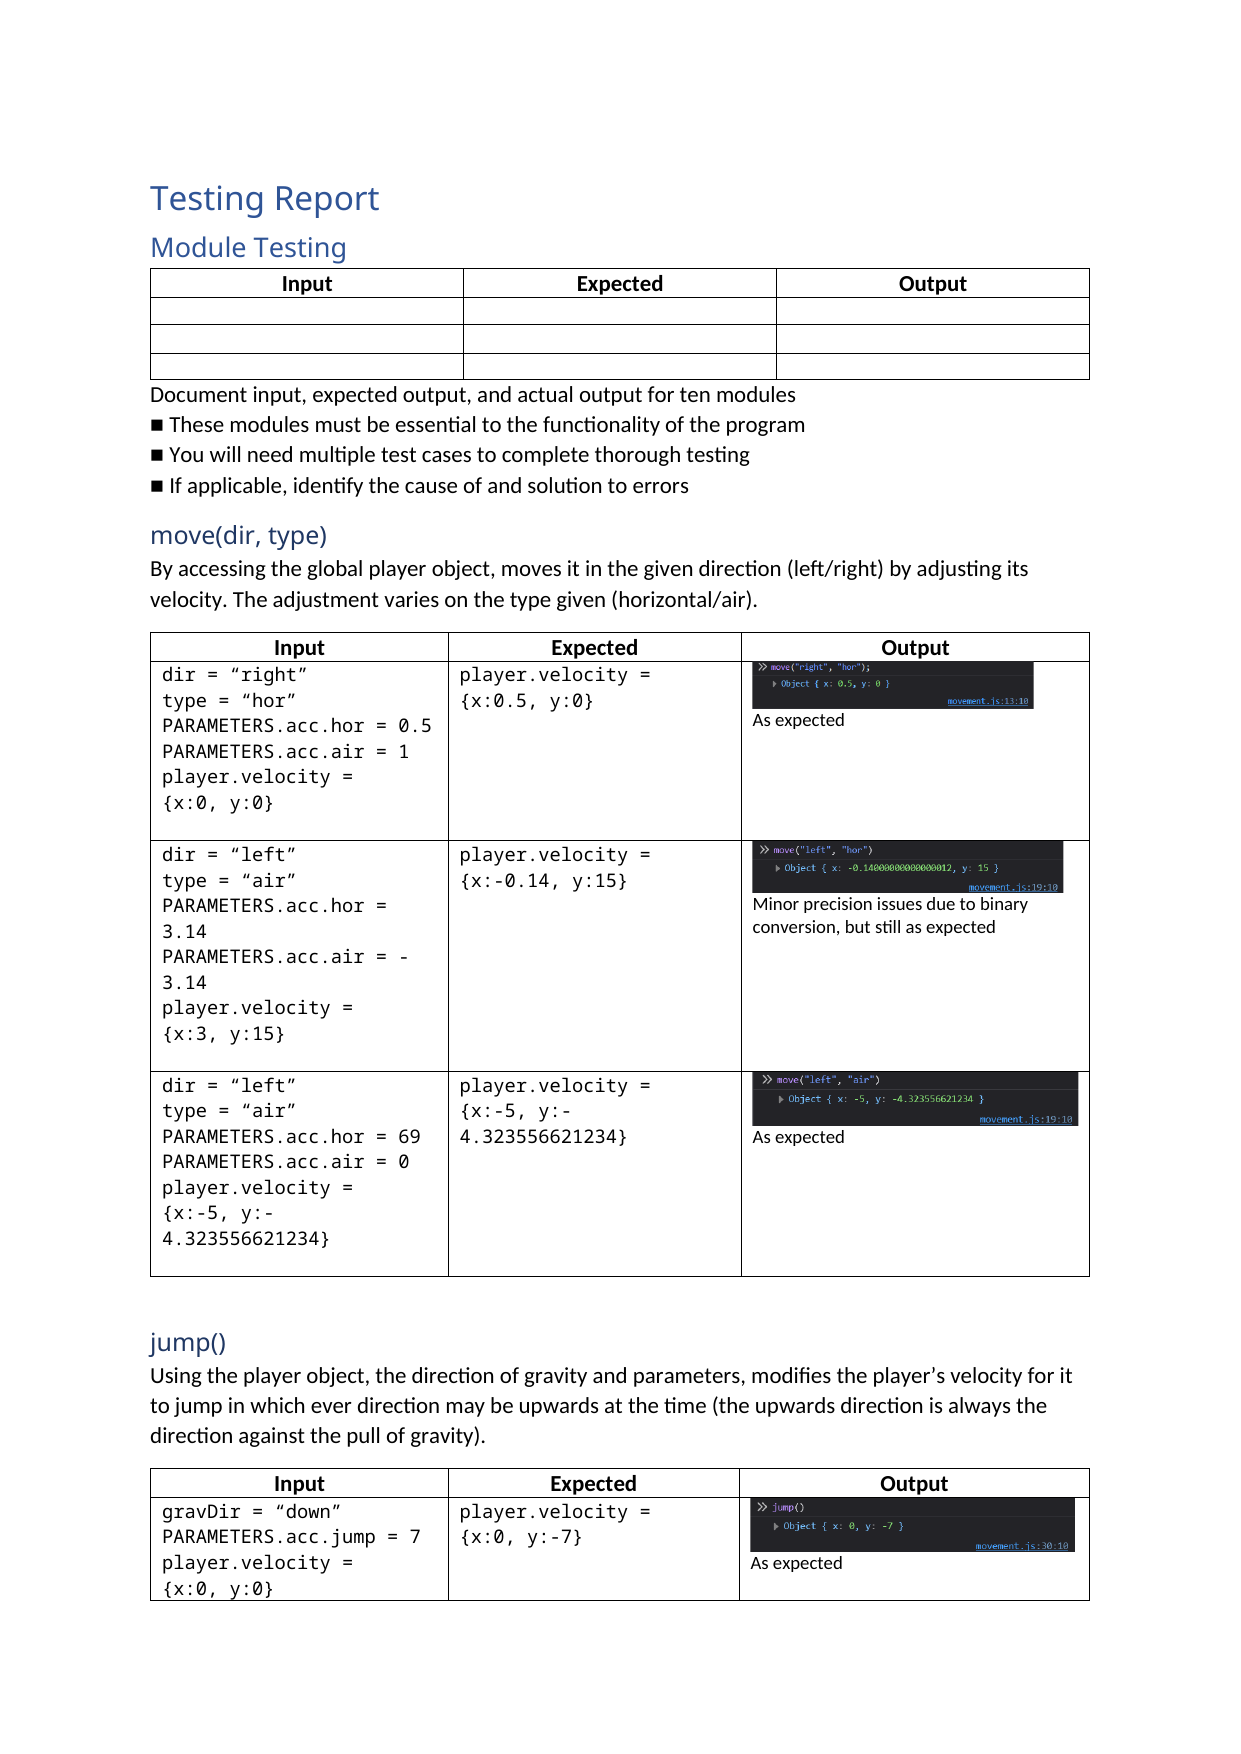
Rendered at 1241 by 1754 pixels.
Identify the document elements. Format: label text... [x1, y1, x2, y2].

table_cell As expected [742, 662, 1089, 840]
table_header Output [777, 269, 1089, 297]
table_cell [777, 354, 1089, 379]
table_header Expected [464, 269, 776, 297]
table_cell [464, 298, 776, 323]
table_cell As expected [742, 1072, 1089, 1276]
table_header Input [151, 1469, 448, 1497]
subtitle jump() [150, 1324, 1090, 1358]
table_cell dir = “right” type = “hor” PARAMETERS.acc.hor = 0.5 PARAMETERS.acc.air = 1 player.velocity = {x:0, y:0} [151, 662, 448, 840]
table_header Input [151, 633, 448, 661]
table_cell [151, 298, 463, 323]
table_cell player.velocity = {x:0, y:-7} [449, 1498, 739, 1600]
table_cell gravDir = “down” PARAMETERS.acc.jump = 7 player.velocity = {x:0, y:0} [151, 1498, 448, 1600]
table_cell As expected [740, 1498, 1089, 1600]
table_header Input [151, 269, 463, 297]
subtitle Testing Report [150, 175, 1090, 220]
table_header Expected [449, 1469, 739, 1497]
table_cell [151, 354, 463, 379]
table_cell player.velocity = {x:0.5, y:0} [449, 662, 741, 840]
table_cell [777, 325, 1089, 353]
table_cell dir = “left” type = “air” PARAMETERS.acc.hor = 3.14 PARAMETERS.acc.air = -3.14 player.velocity = {x:3, y:15} [151, 841, 448, 1071]
text Using the player object, the direction of gravity and parameters, modifies the player’s velocity for it to jump in which ever direction may be upwards at the time (the upwards direction is always the direction against the pull of gravity). [150, 1361, 1090, 1449]
table_header Expected [449, 633, 741, 661]
table_cell dir = “left” type = “air” PARAMETERS.acc.hor = 69 PARAMETERS.acc.air = 0 player.velocity = {x:-5, y:-4.323556621234} [151, 1072, 448, 1276]
picture [752, 1072, 1079, 1126]
table_header Output [740, 1469, 1089, 1497]
text Document input, expected output, and actual output for ten modules ■ These modules must be essential to the functionality of the program ■ You will need multiple test cases to complete thorough testing ■ If applicable, identify the cause of and solution to errors [150, 380, 1090, 499]
picture [752, 661, 1034, 709]
table_cell [464, 325, 776, 353]
table_header Output [742, 633, 1089, 661]
picture [752, 841, 1064, 893]
picture [750, 1498, 1075, 1552]
table_cell Minor precision issues due to binary conversion, but still as expected [742, 841, 1089, 1071]
table_cell player.velocity = {x:-0.14, y:15} [449, 841, 741, 1071]
table_cell [464, 354, 776, 379]
subtitle move(dir, type) [150, 518, 1090, 552]
subtitle Module Testing [150, 228, 1090, 265]
text By accessing the global player object, moves it in the given direction (left/right) by adjusting its velocity. The adjustment varies on the type given (horizontal/air). [150, 554, 1090, 613]
table_cell [777, 298, 1089, 323]
table_cell [151, 325, 463, 353]
table_cell player.velocity = {x:-5, y:-4.323556621234} [449, 1072, 741, 1276]
